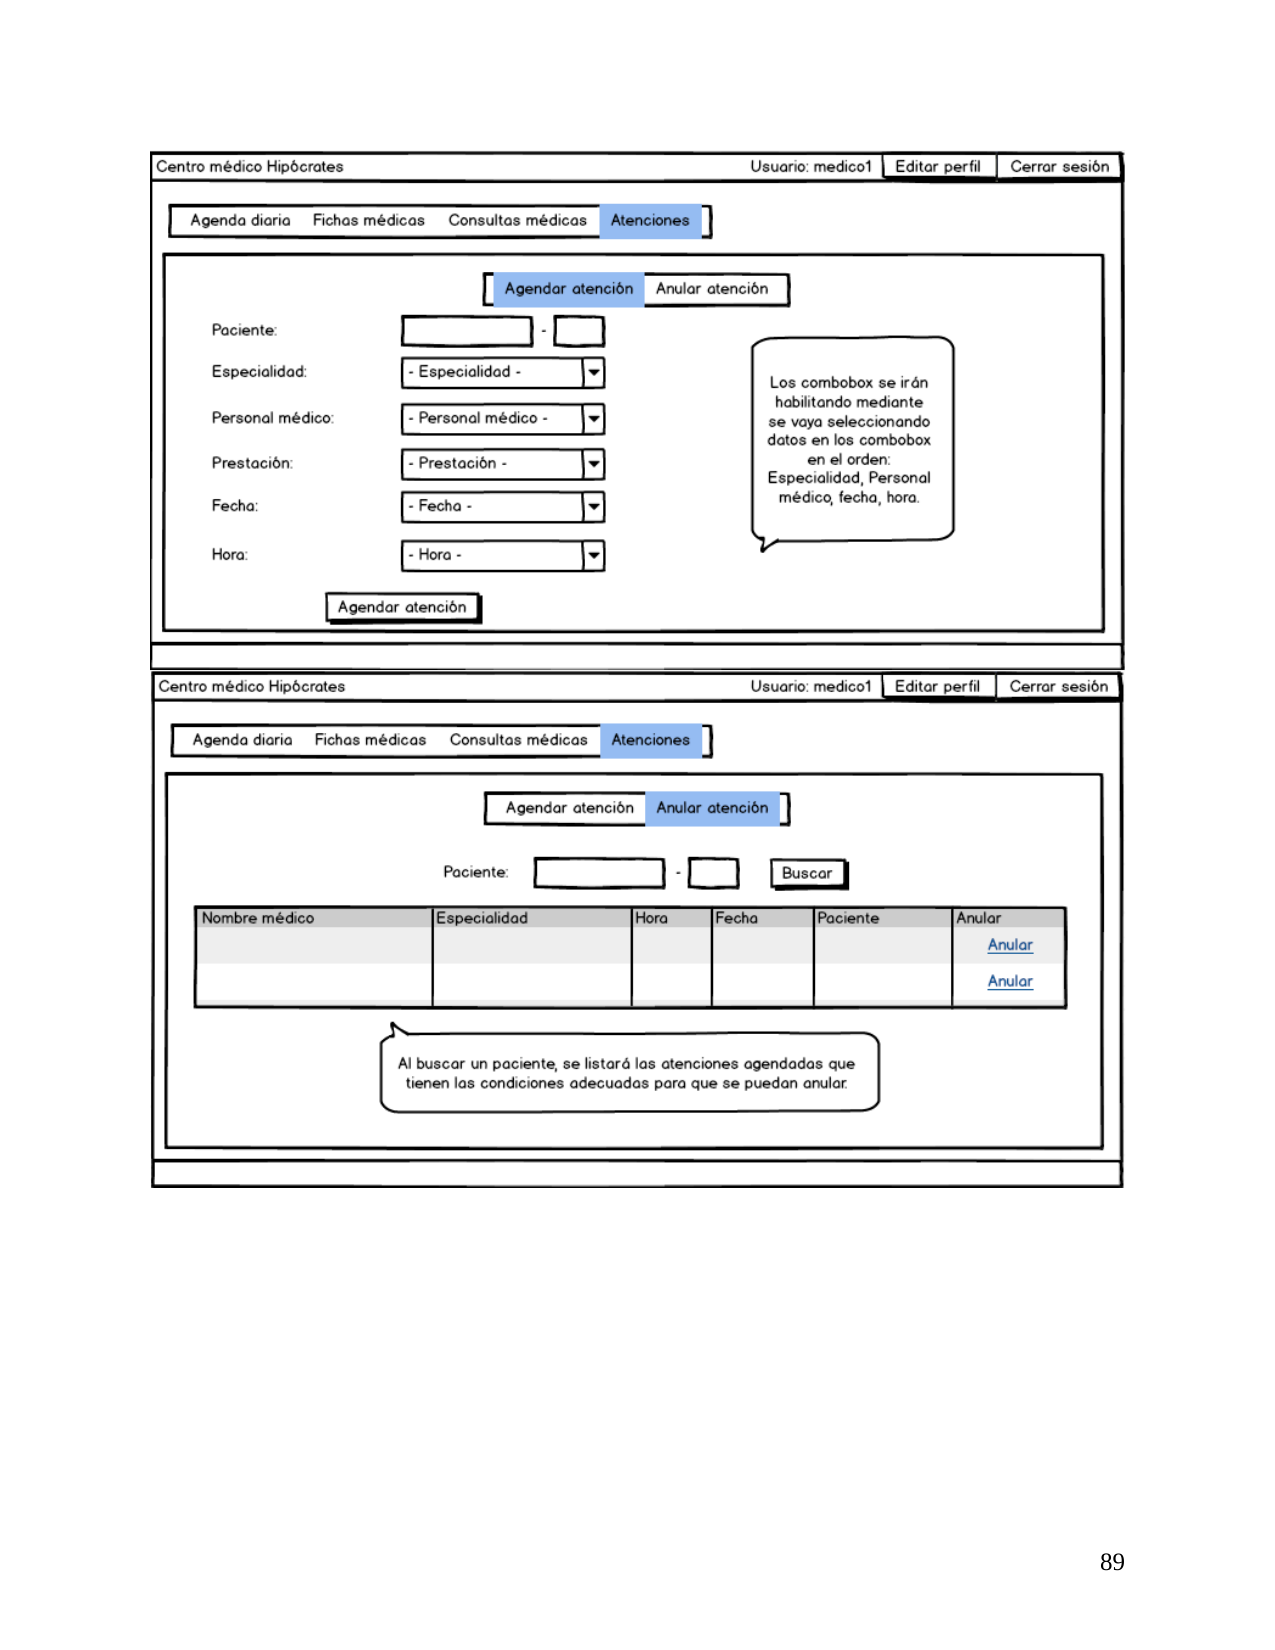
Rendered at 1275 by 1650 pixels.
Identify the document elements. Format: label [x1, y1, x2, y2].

picture [150, 150, 1125, 1188]
